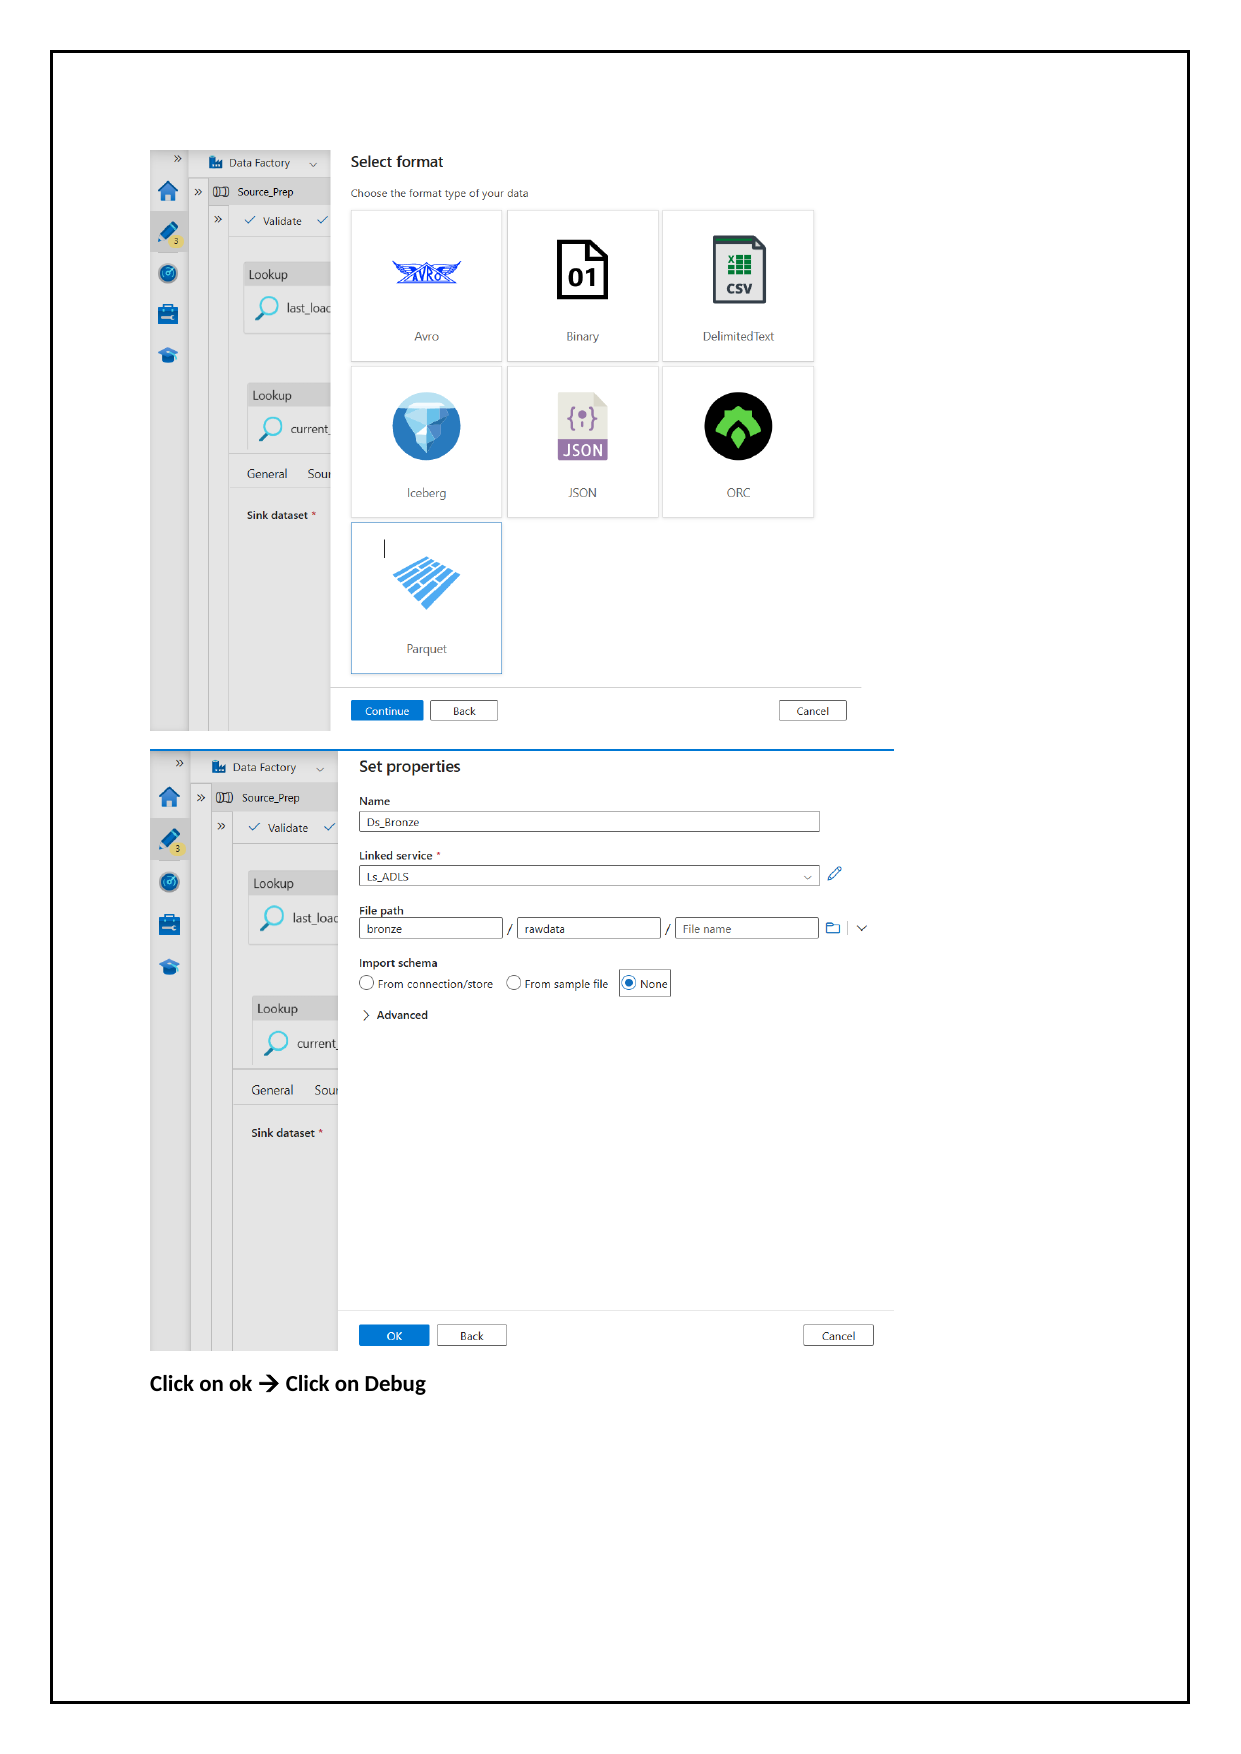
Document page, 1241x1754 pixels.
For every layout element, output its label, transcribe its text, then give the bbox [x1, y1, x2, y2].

text Click on ok Click on Debug [150, 1369, 1090, 1397]
picture [150, 150, 862, 731]
picture [150, 749, 894, 1351]
